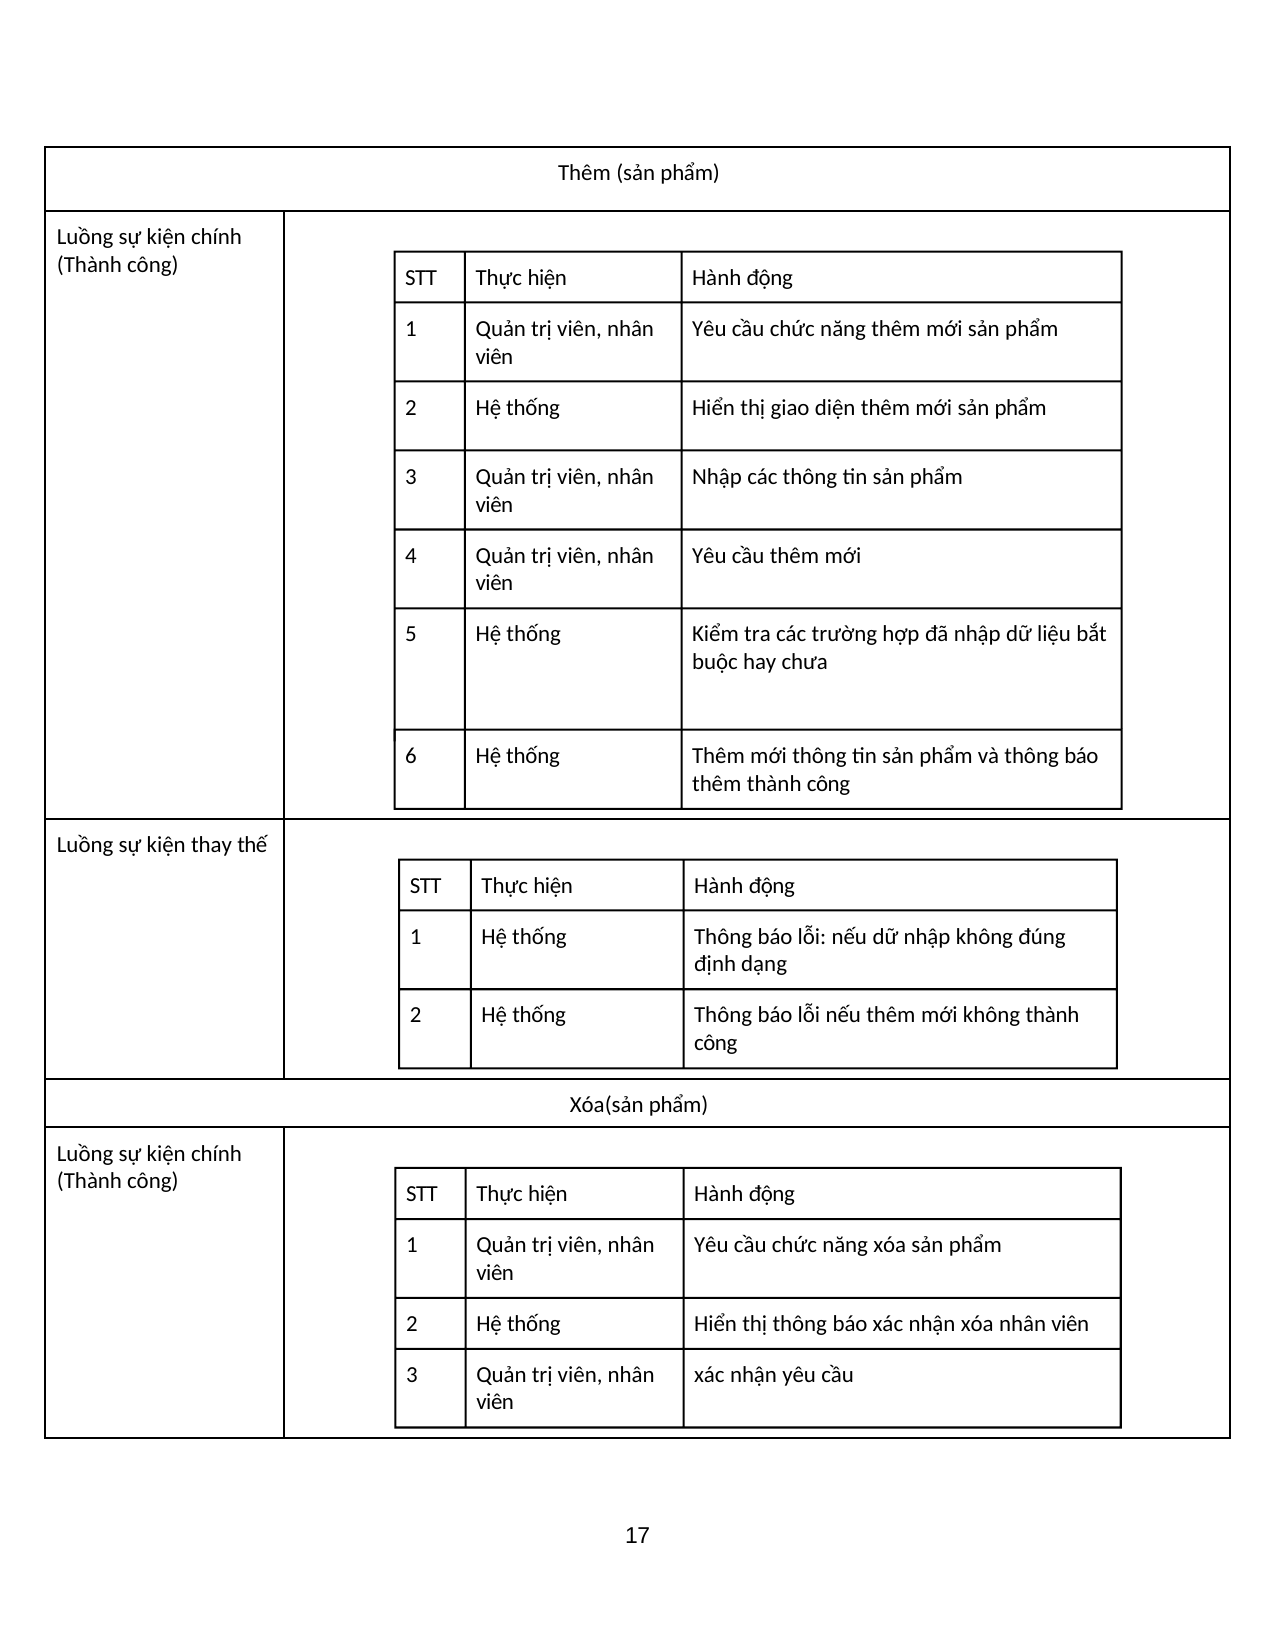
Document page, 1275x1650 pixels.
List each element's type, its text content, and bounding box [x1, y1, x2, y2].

table_cell Xóa(sản phẩm) [46, 1080, 1229, 1126]
table_cell STT Thực hiện Hành động Quản trị viên, nhân Yêu cầu chức năng thêm mới sản phẩm viên Hệ thống Hiển thị giao diện thêm mới sản phẩm Quản trị viên, nhân Nhập các thông tin sản phẩm viên Quản trị viên, nhân Yêu cầu thêm mới viên Hệ thống Kiểm tra các trường hợp đã nhập dữ liệu bắt buộc hay chưa Hệ thống Thêm mới thông tin sản phẩm và thông báo thêm thành công [285, 212, 1229, 818]
table_cell Luồng sự kiện thay thế [46, 820, 283, 1078]
table_cell STT Thực hiện Hành động Quản trị viên, nhân Yêu cầu chức năng xóa sản phẩm viên Hệ thống Hiển thị thông báo xác nhận xóa nhân viên Quản trị viên, nhân xác nhận yêu cầu viên [285, 1128, 1229, 1437]
table_cell Luồng sự kiện chính (Thành công) [46, 1128, 283, 1437]
table_header Thêm (sản phẩm) [46, 148, 1229, 210]
table_cell Luồng sự kiện chính (Thành công) [46, 212, 283, 818]
table_cell STT Thực hiện Hành động Hệ thống Thông báo lỗi: nếu dữ nhập không đúng định dạng Hệ thống Thông báo lỗi nếu thêm mới không thành công [285, 820, 1229, 1078]
